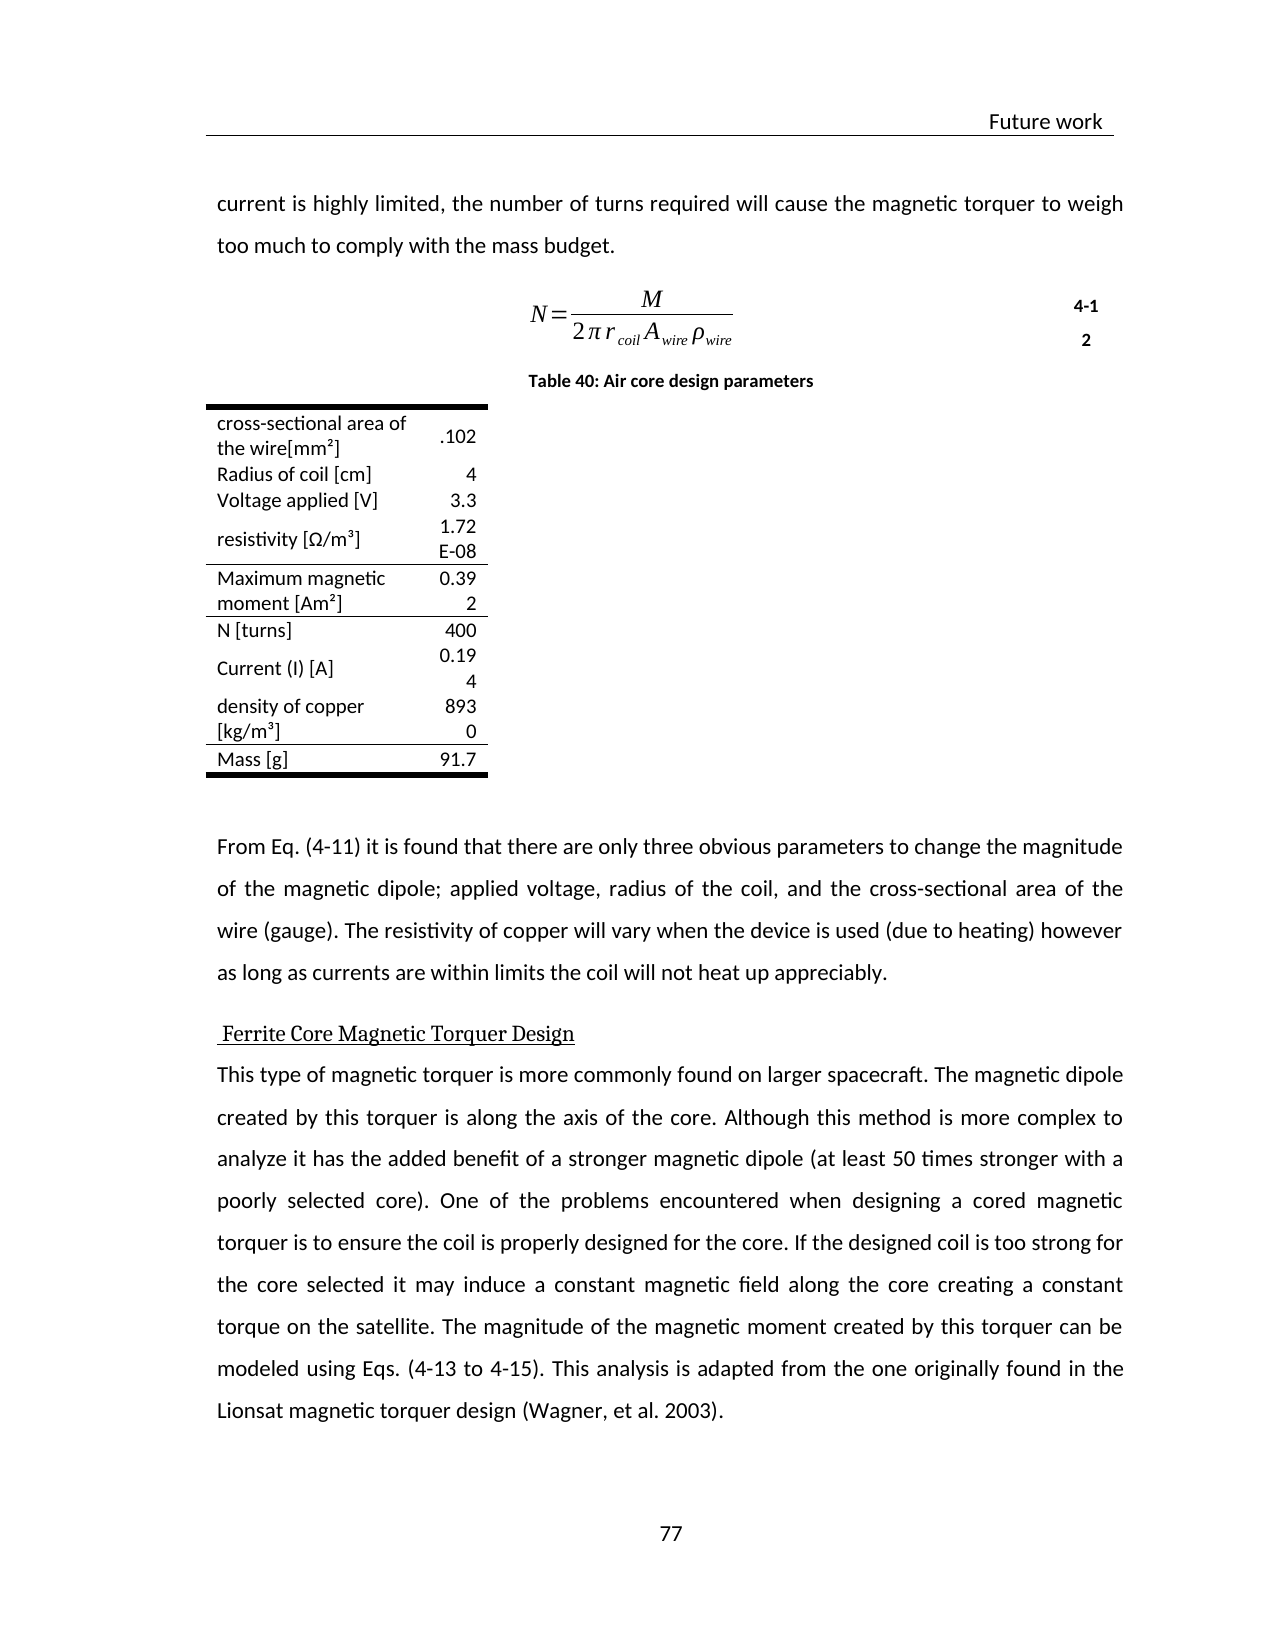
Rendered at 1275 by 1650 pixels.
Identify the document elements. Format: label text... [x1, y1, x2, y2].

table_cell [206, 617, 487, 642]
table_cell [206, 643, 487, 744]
subtitle Ferrite Core Magnetic Torquer Design [217, 1021, 1125, 1047]
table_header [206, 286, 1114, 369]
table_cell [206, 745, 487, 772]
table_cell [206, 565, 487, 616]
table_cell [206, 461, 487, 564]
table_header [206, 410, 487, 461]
